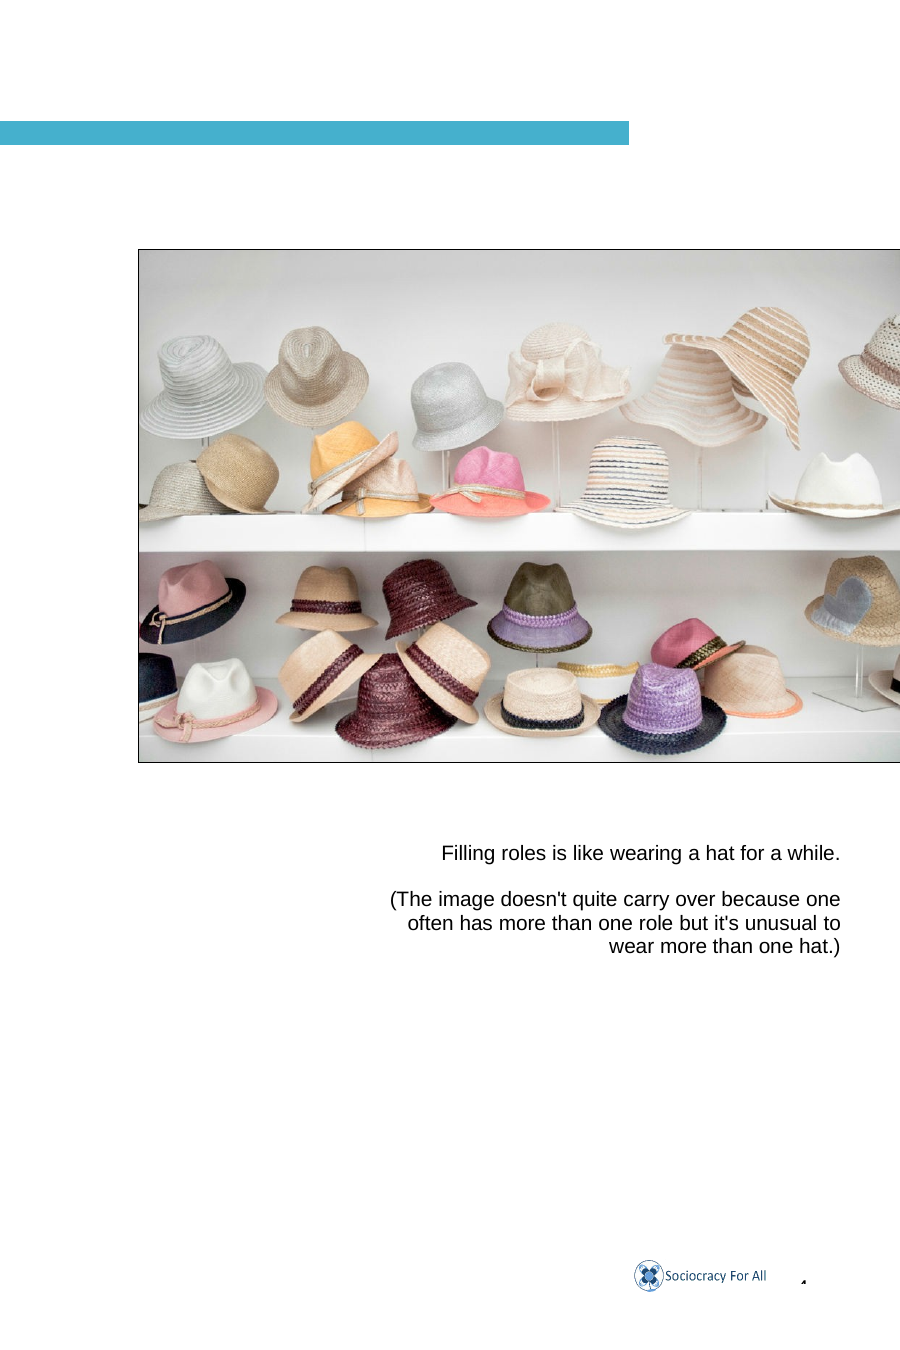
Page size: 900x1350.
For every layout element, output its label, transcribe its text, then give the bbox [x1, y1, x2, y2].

text wear more than one hat.) [0, 935, 841, 958]
picture [139, 250, 900, 762]
picture [632, 1259, 774, 1292]
text (The image doesn't quite carry over because one often has more than one role but it's unusual to [386, 888, 841, 935]
text Filling roles is like wearing a hat for a while. [0, 841, 841, 864]
